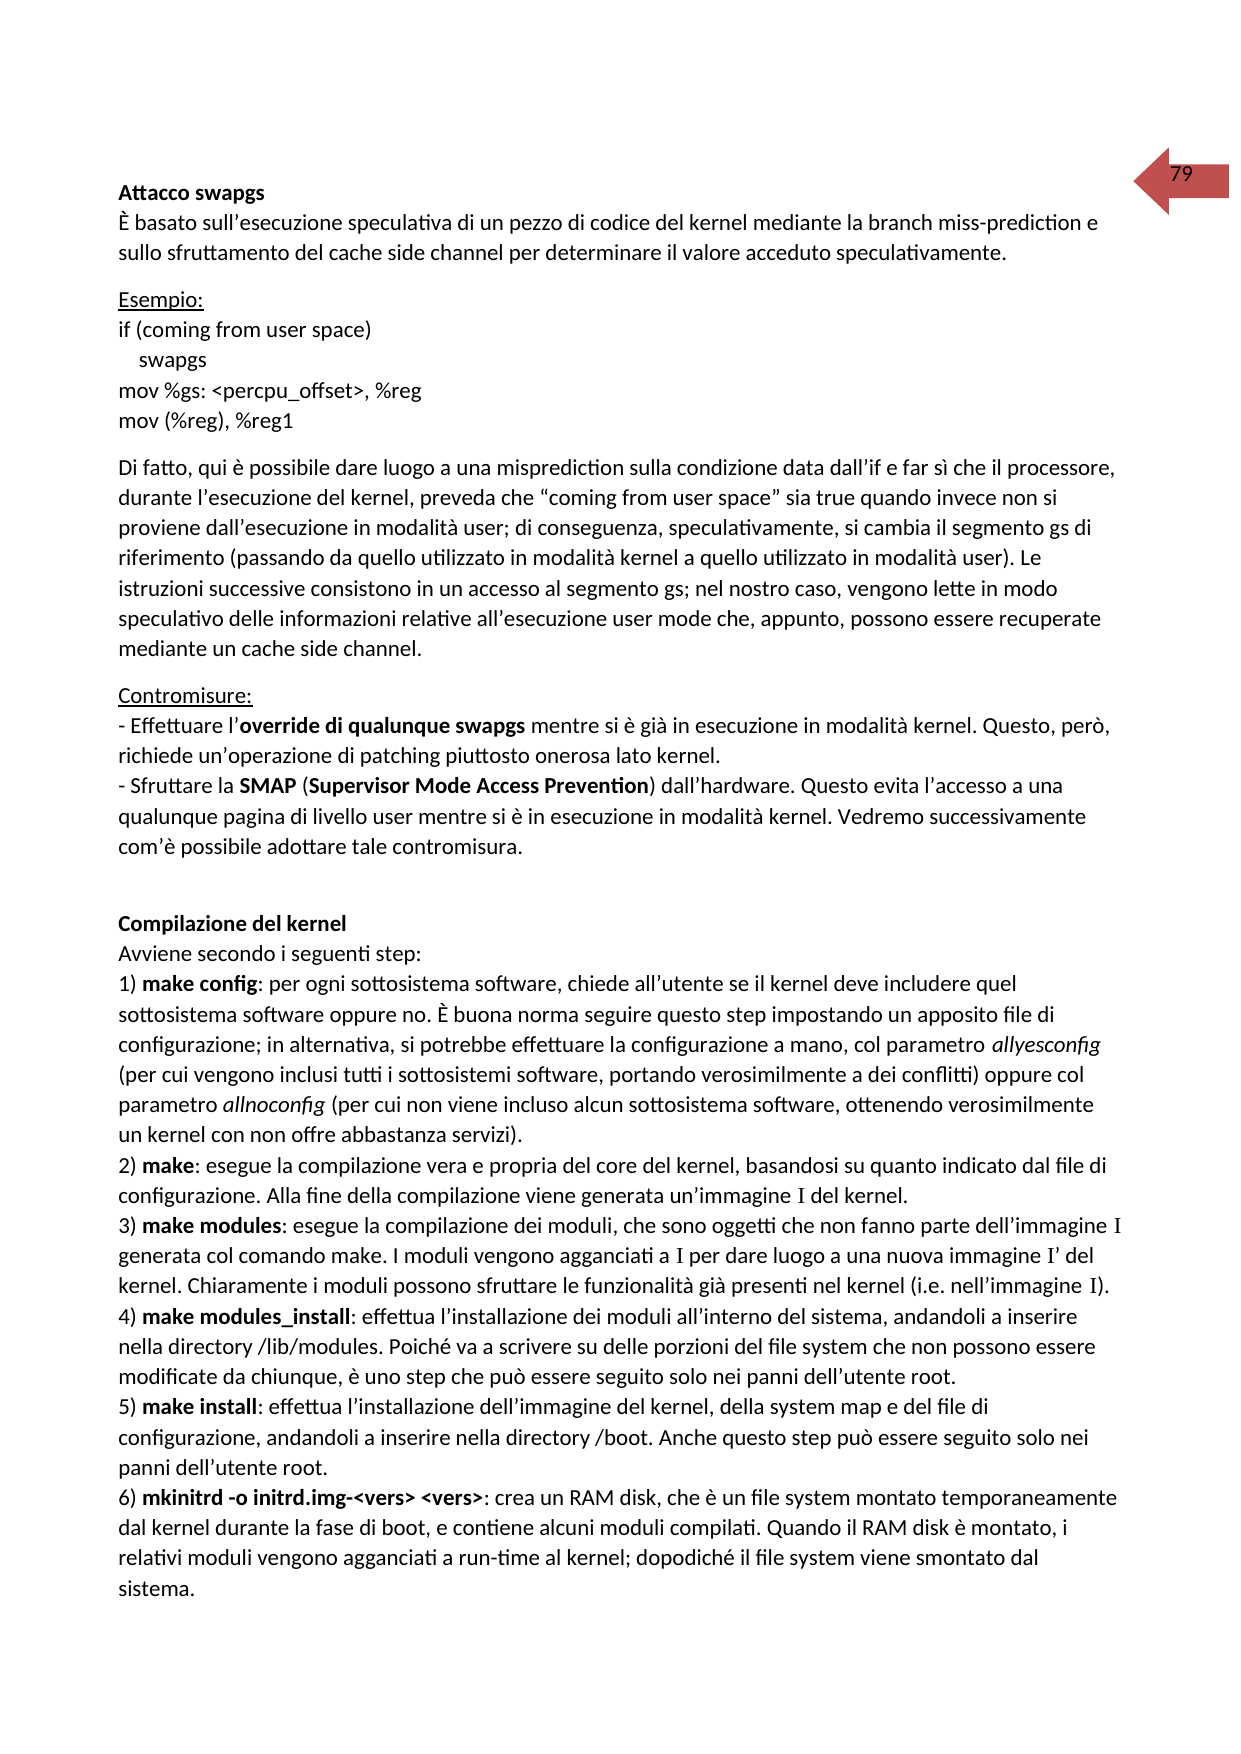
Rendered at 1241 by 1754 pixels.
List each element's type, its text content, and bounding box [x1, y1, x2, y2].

text Contromisure: - Effettuare l’override di qualunque swapgs mentre si è già in esecuzione in modalità kernel. Questo, però, richiede un’operazione di patching piuttosto onerosa lato kernel. - Sfruttare la SMAP (Supervisor Mode Access Prevention) dall’hardware. Questo evita l’accesso a una qualunque pagina di livello user mentre si è in esecuzione in modalità kernel. Vedremo successivamente com’è possibile adottare tale contromisura. [118, 681, 1122, 860]
text Esempio: if (coming from user space) swapgs mov %gs: <percpu_offset>, %reg mov (%reg), %reg1 [118, 285, 1122, 434]
text Di fatto, qui è possibile dare luogo a una misprediction sulla condizione data dall’if e far sì che il processore, durante l’esecuzione del kernel, preveda che “coming from user space” sia true quando invece non si proviene dall’esecuzione in modalità user; di conseguenza, speculativamente, si cambia il segmento gs di riferimento (passando da quello utilizzato in modalità kernel a quello utilizzato in modalità user). Le istruzioni successive consistono in un accesso al segmento gs; nel nostro caso, vengono lette in modo speculativo delle informazioni relative all’esecuzione user mode che, appunto, possono essere recuperate mediante un cache side channel. [118, 453, 1122, 662]
text Attacco swapgs È basato sull’esecuzione speculativa di un pezzo di codice del kernel mediante la branch miss-prediction e sullo sfruttamento del cache side channel per determinare il valore acceduto speculativamente. [118, 148, 1122, 266]
text Compilazione del kernel Avviene secondo i seguenti step: 1) make config: per ogni sottosistema software, chiede all’utente se il kernel deve includere quel sottosistema software oppure no. È buona norma seguire questo step impostando un apposito file di configurazione; in alternativa, si potrebbe effettuare la configurazione a mano, col parametro allyesconfig (per cui vengono inclusi tutti i sottosistemi software, portando verosimilmente a dei conflitti) oppure col parametro allnoconfig (per cui non viene incluso alcun sottosistema software, ottenendo verosimilmente un kernel con non offre abbastanza servizi). 2) make: esegue la compilazione vera e propria del core del kernel, basandosi su quanto indicato dal file di configurazione. Alla fine della compilazione viene generata un’immagine I del kernel. 3) make modules: esegue la compilazione dei moduli, che sono oggetti che non fanno parte dell’immagine I generata col comando make. I moduli vengono agganciati a I per dare luogo a una nuova immagine I’ del kernel. Chiaramente i moduli possono sfruttare le funzionalità già presenti nel kernel (i.e. nell’immagine I). 4) make modules_install: effettua l’installazione dei moduli all’interno del sistema, andandoli a inserire nella directory /lib/modules. Poiché va a scrivere su delle porzioni del file system che non possono essere modificate da chiunque, è uno step che può essere seguito solo nei panni dell’utente root. 5) make install: effettua l’installazione dell’immagine del kernel, della system map e del file di configurazione, andandoli a inserire nella directory /boot. Anche questo step può essere seguito solo nei panni dell’utente root. 6) mkinitrd -o initrd.img-<vers> <vers>: crea un RAM disk, che è un file system montato temporaneamente dal kernel durante la fase di boot, e contiene alcuni moduli compilati. Quando il RAM disk è montato, i relativi moduli vengono agganciati a run-time al kernel; dopodiché il file system viene smontato dal sistema. [118, 879, 1122, 1602]
